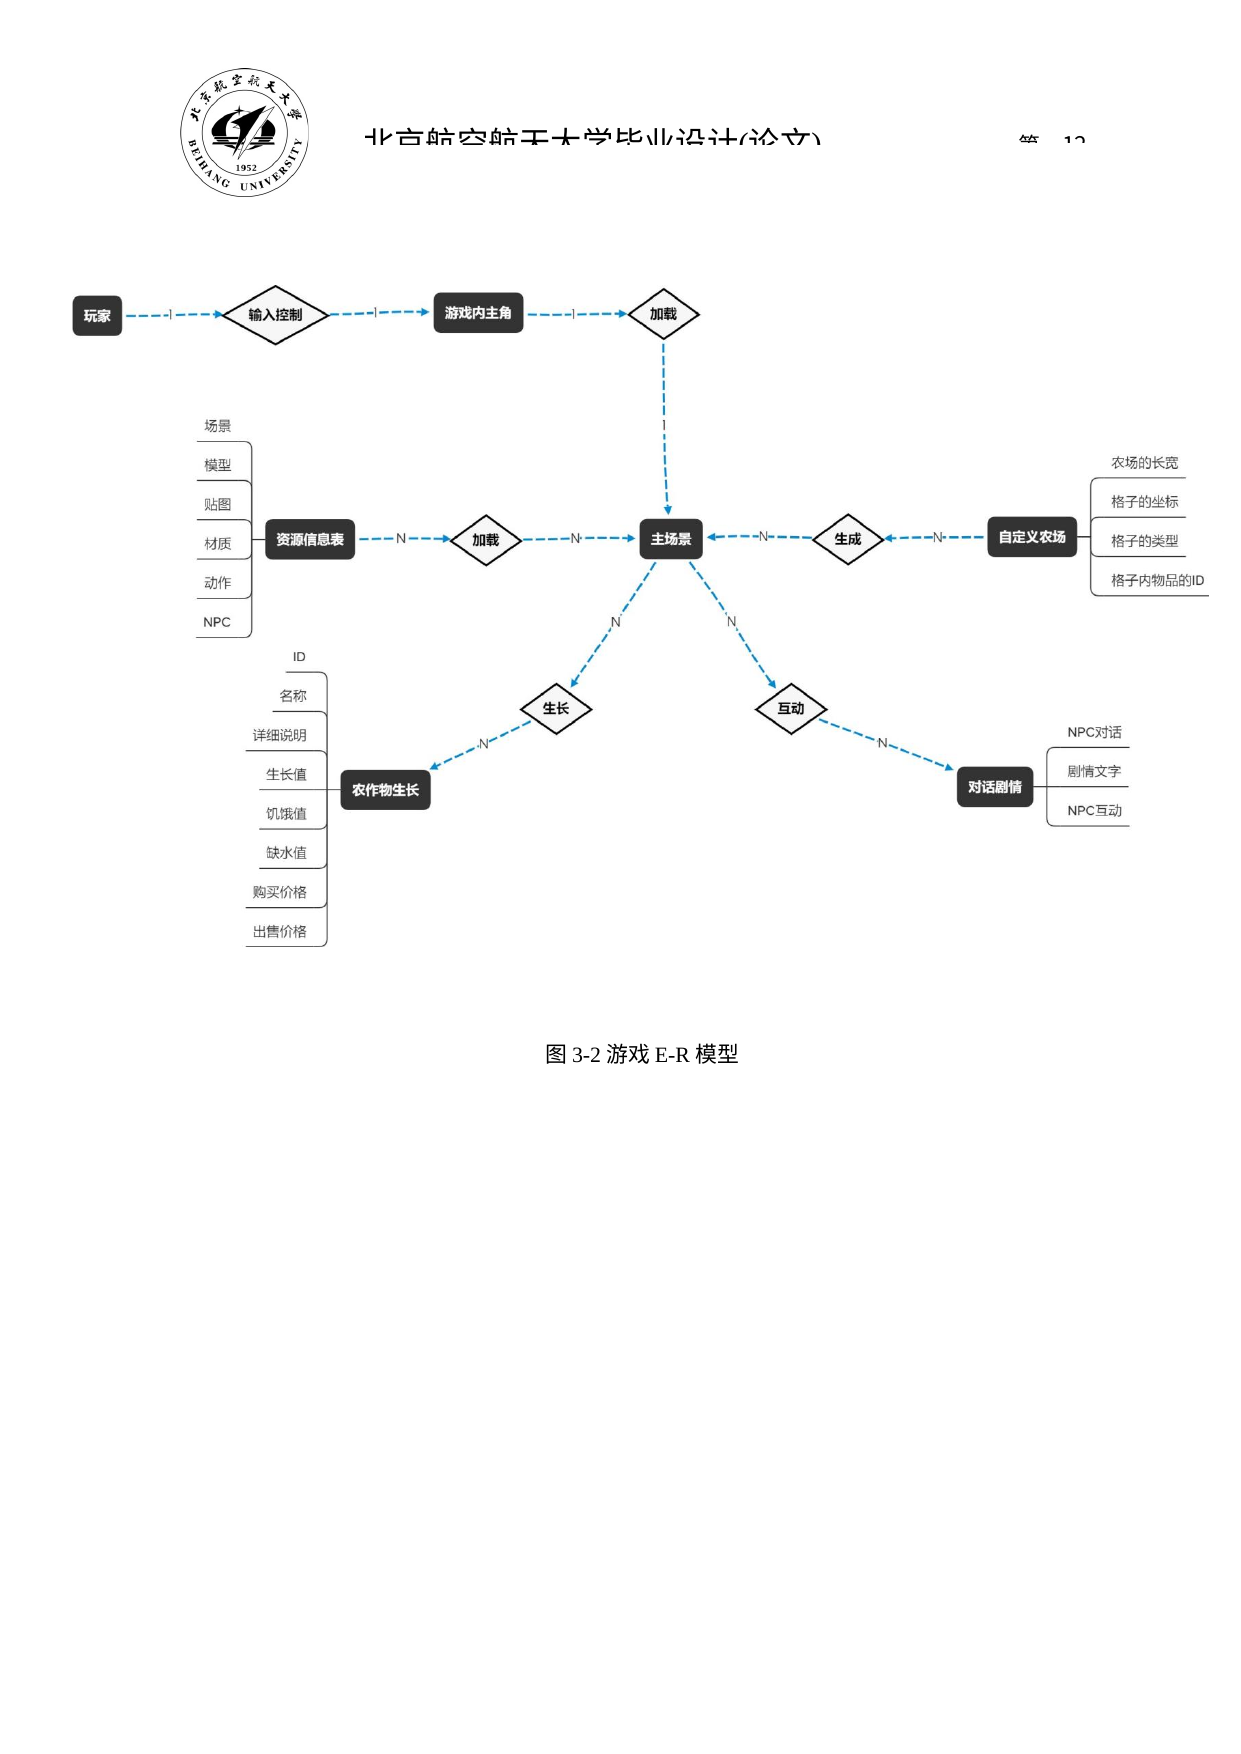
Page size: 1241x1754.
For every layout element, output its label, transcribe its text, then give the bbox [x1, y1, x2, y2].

text 图 3-2 游戏E-R 模型 [38, 1037, 1240, 1069]
picture [72, 285, 1209, 947]
picture [180, 68, 309, 197]
